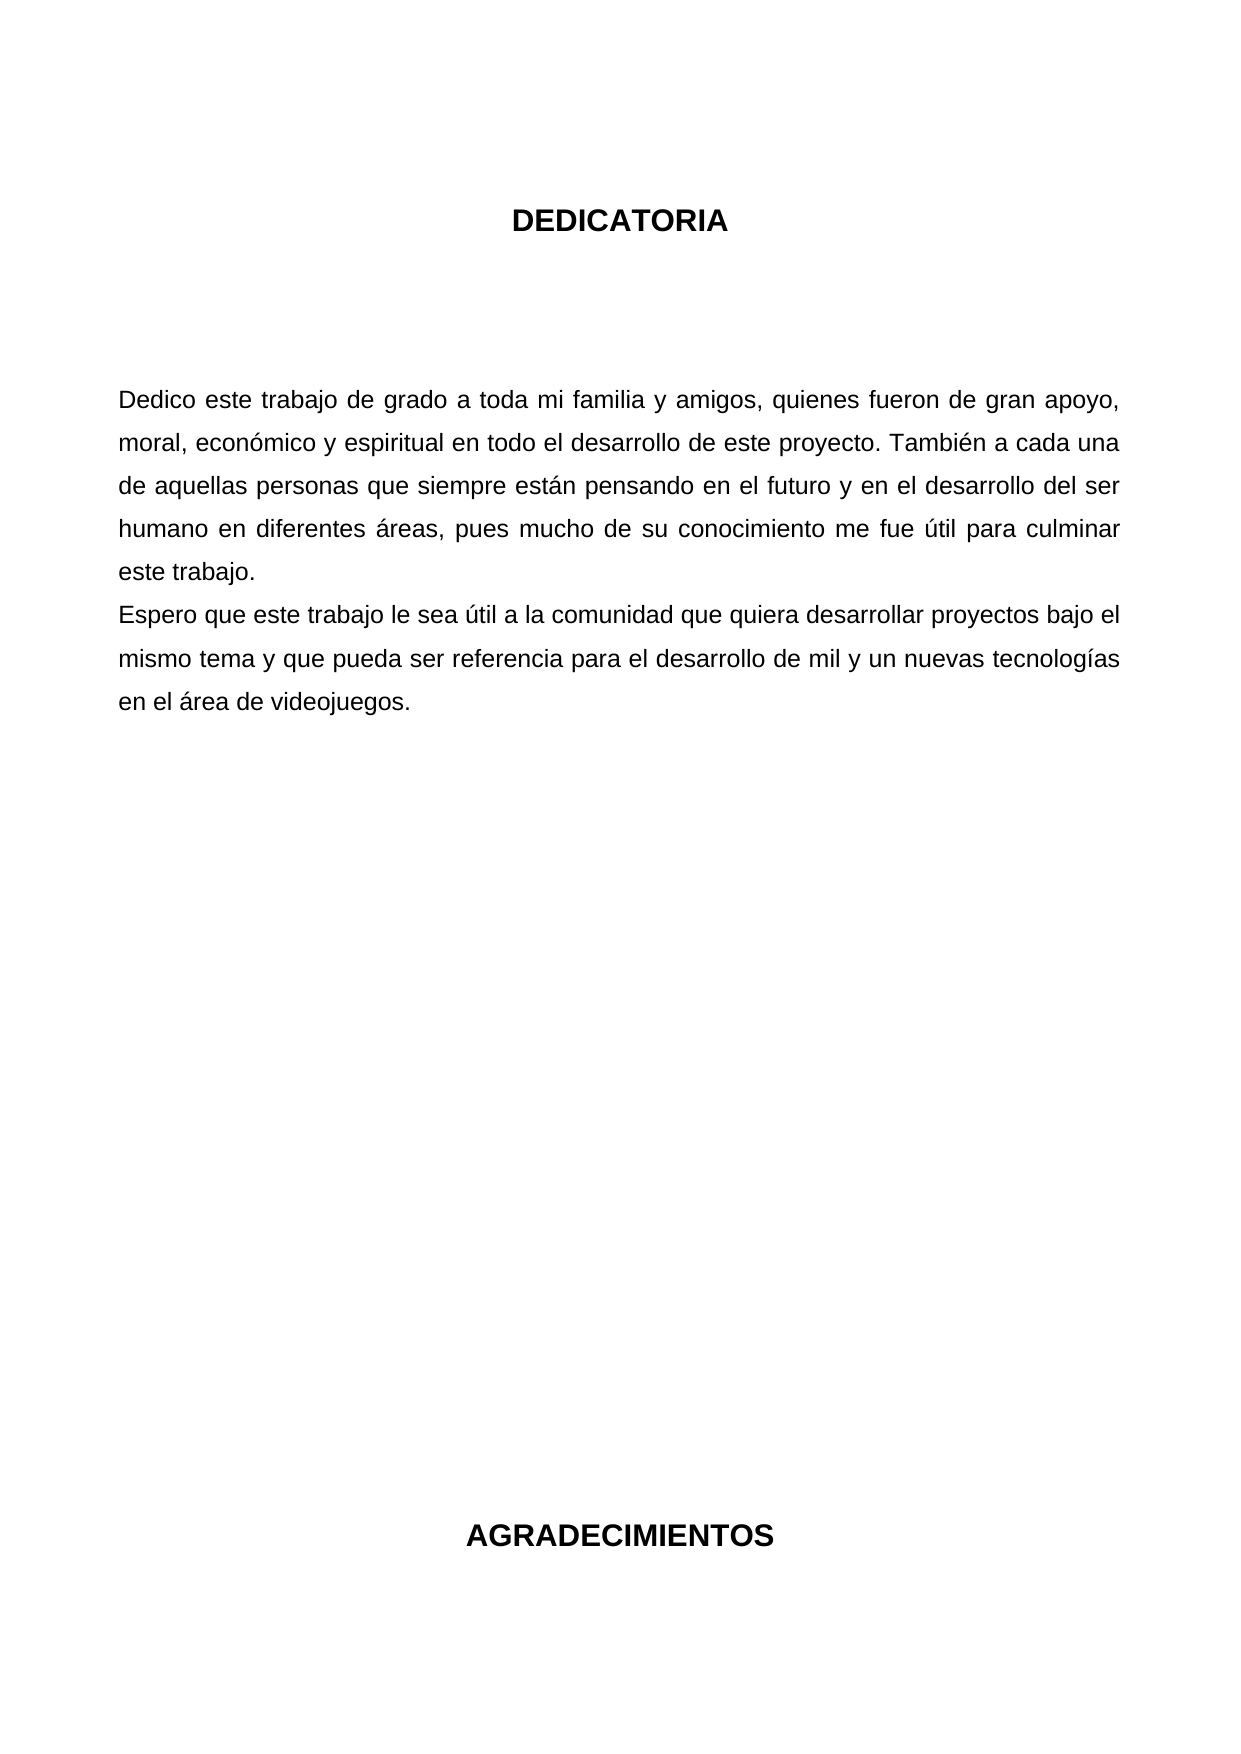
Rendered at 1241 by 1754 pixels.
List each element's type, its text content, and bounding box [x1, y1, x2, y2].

title DEDICATORIA [118, 202, 1122, 237]
text Dedico este trabajo de grado a toda mi familia y amigos, quienes fueron de gran apoyo, moral, económico y espiritual en todo el desarrollo de este proyecto. También a cada una de aquellas personas que siempre están pensando en el futuro y en el desarrollo del ser humano en diferentes áreas, pues mucho de su conocimiento me fue útil para culminar este trabajo. [118, 385, 1122, 586]
text Espero que este trabajo le sea útil a la comunidad que quiera desarrollar proyectos bajo el mismo tema y que pueda ser referencia para el desarrollo de mil y un nuevas tecnologías en el área de videojuegos. [118, 600, 1122, 715]
title AGRADECIMIENTOS [118, 1517, 1122, 1553]
